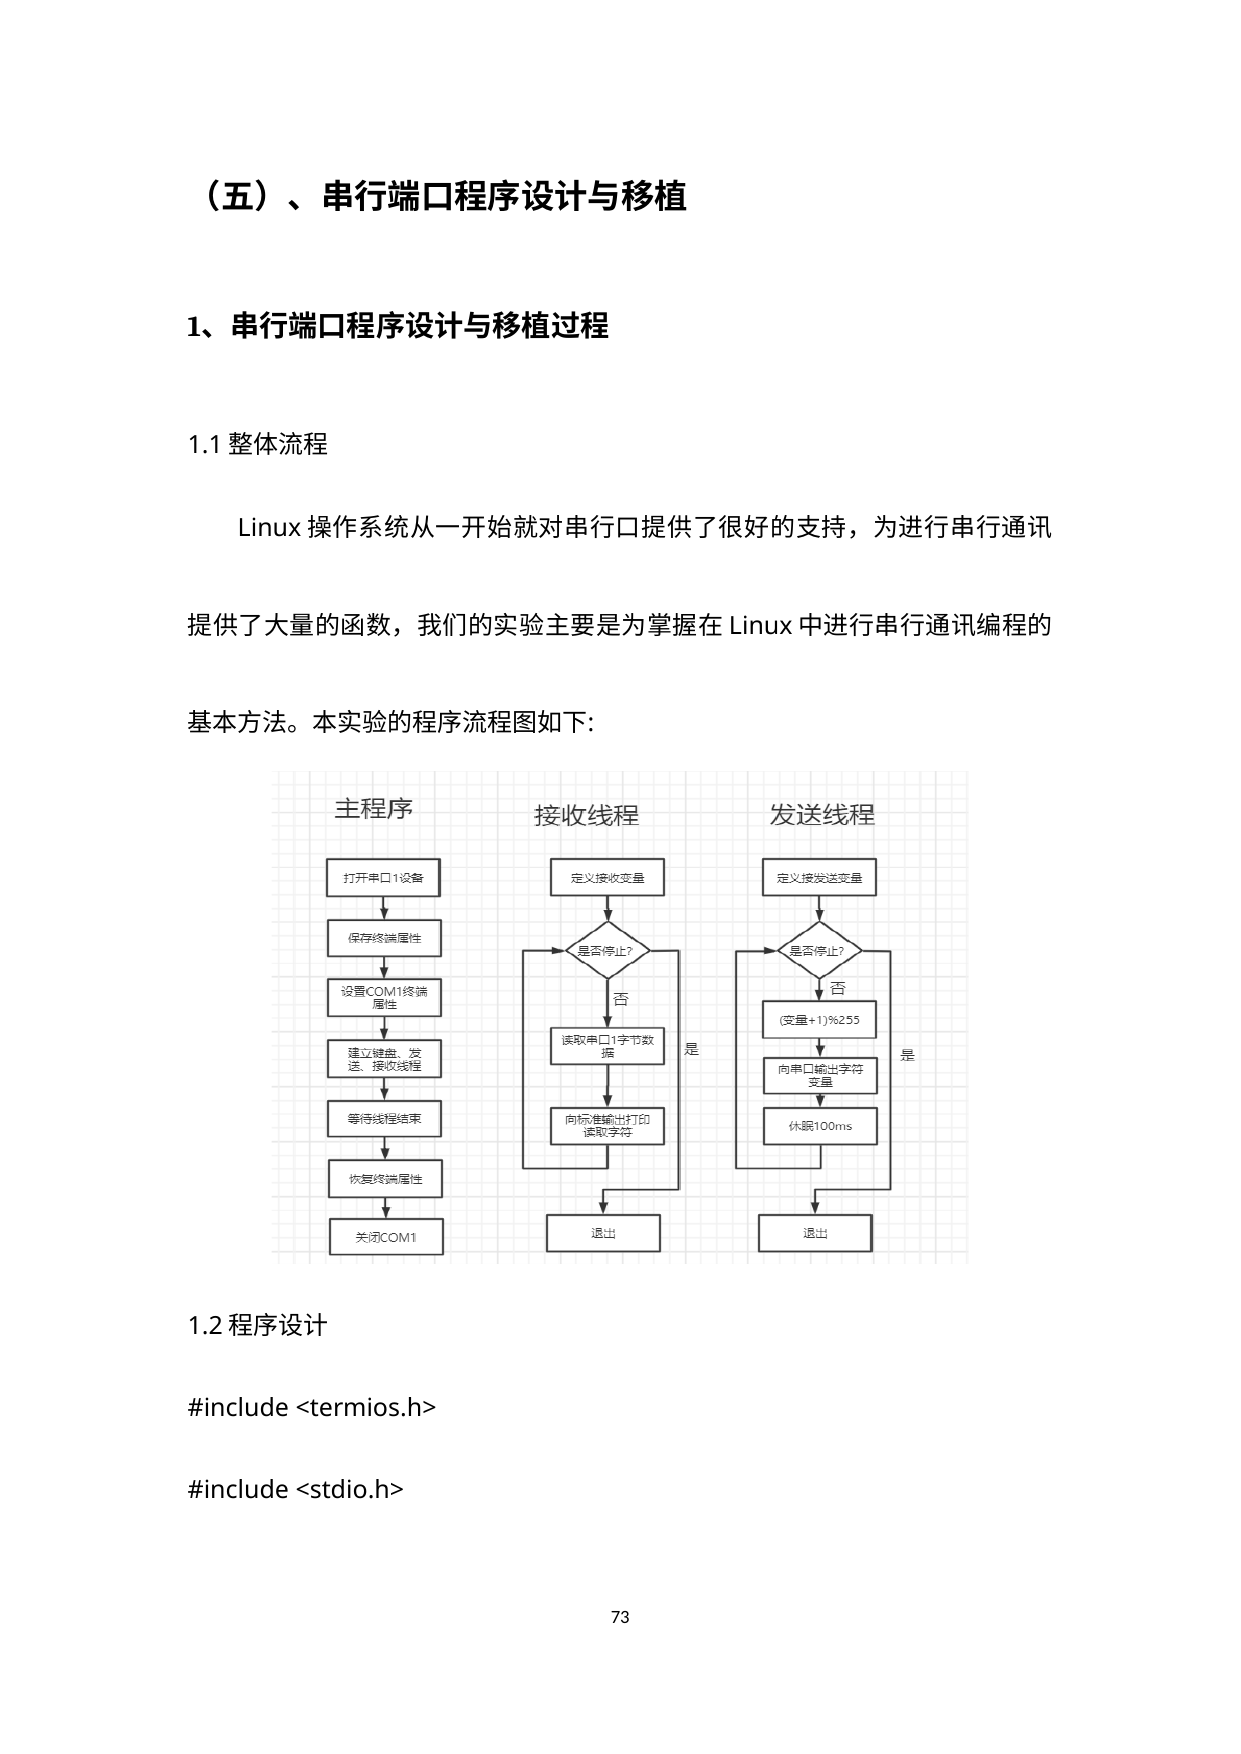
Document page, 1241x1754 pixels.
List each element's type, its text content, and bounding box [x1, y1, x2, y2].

subtitle （五）、串行端口程序设计与移植 [187, 162, 1053, 227]
text Linux操作系统从一开始就对串行口提供了很好的支持，为进行串行通讯提供了大量的函数，我们的实验主要是为掌握在Linux中进行串行通讯编程的基本方法。本实验的程序流程图如下: [187, 493, 1053, 753]
text #include <stdio.h> [187, 1456, 1053, 1521]
picture [271, 771, 969, 1264]
subtitle 1、串行端口程序设计与移植过程 [187, 291, 1053, 356]
text 1.2程序设计 [187, 1291, 1053, 1356]
text 1.1整体流程 [187, 410, 1053, 475]
text #include <termios.h> [187, 1374, 1053, 1439]
